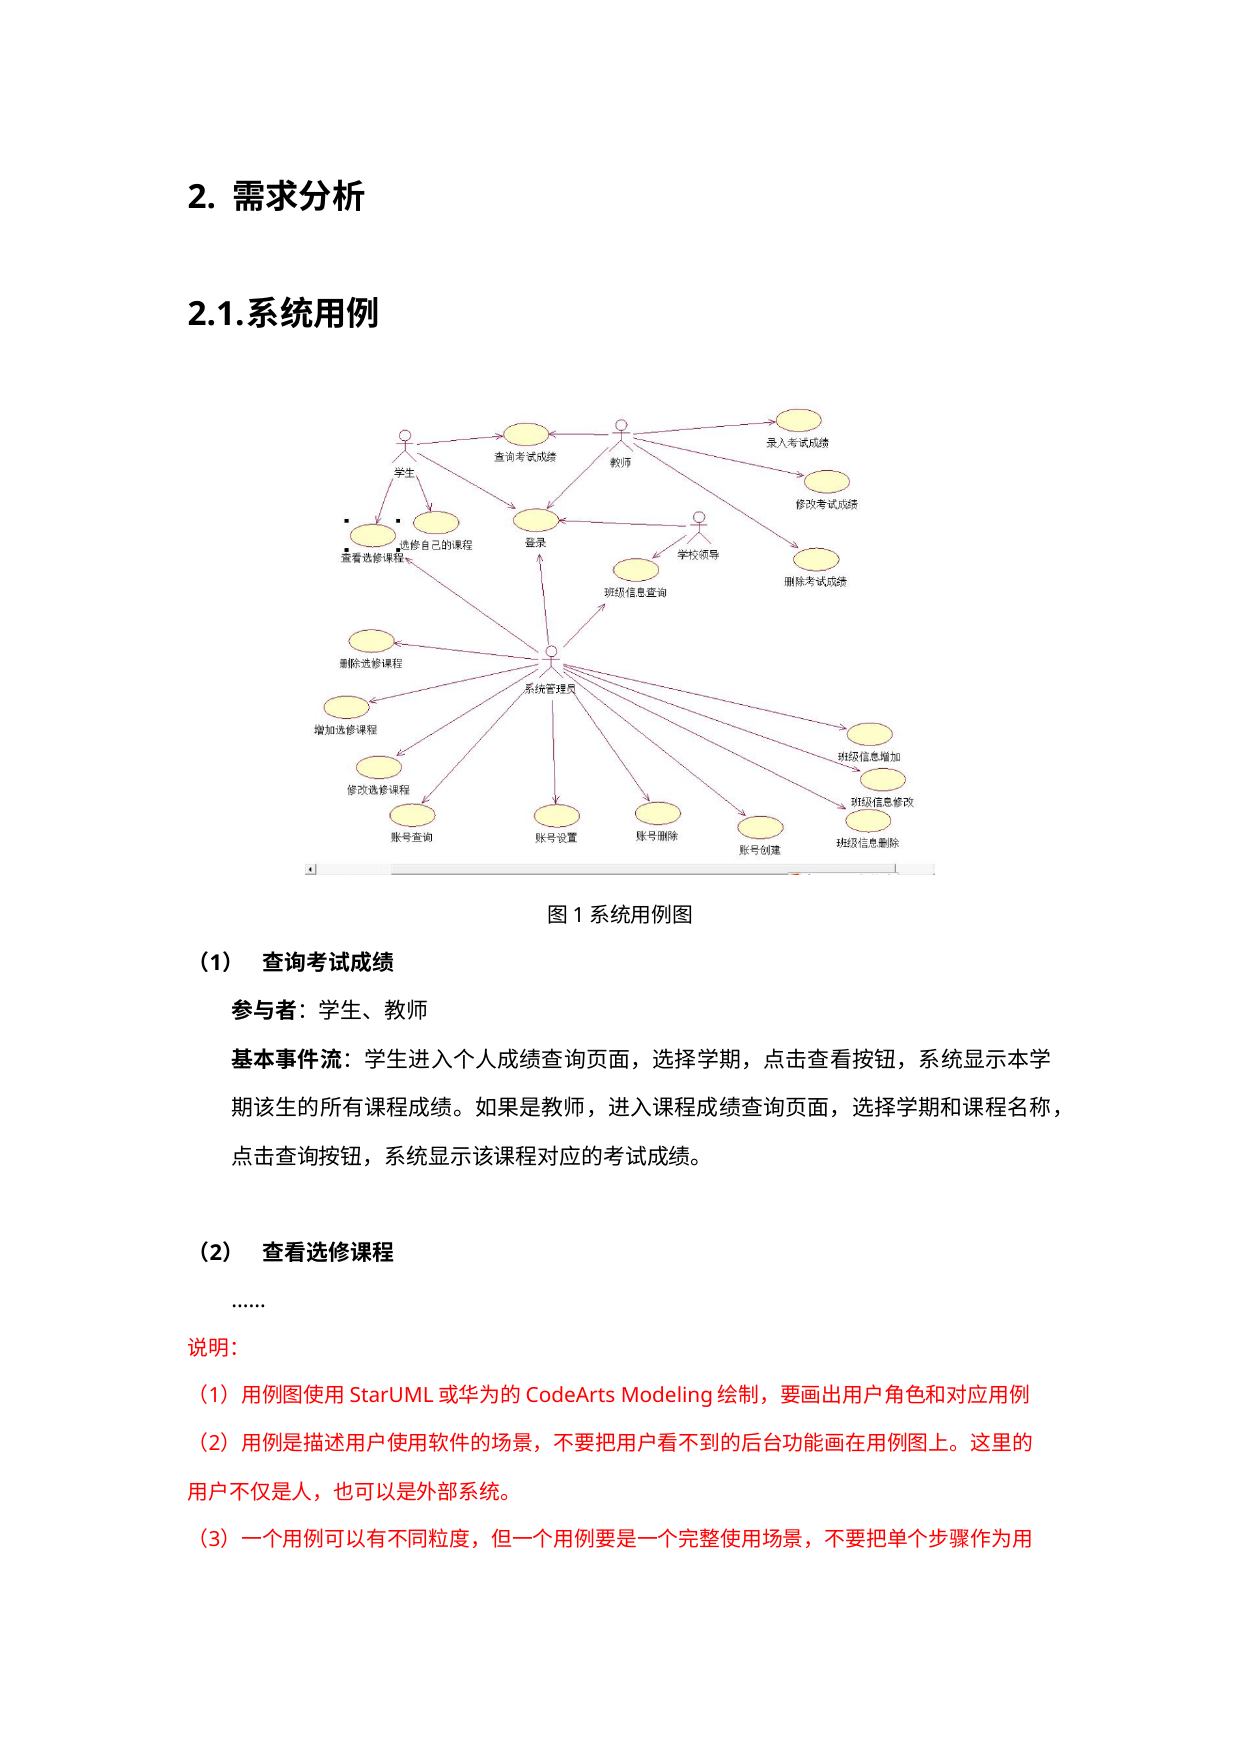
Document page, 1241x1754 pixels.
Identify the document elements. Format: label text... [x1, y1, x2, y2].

list 查看选修课程 [187, 1234, 1053, 1267]
text （1）用例图使用StarUML或华为的CodeArts Modeling绘制，要画出用户角色和对应用例 [187, 1378, 1053, 1410]
text （2）用例是描述用户使用软件的场景，不要把用户看不到的后台功能画在用例图上。这里的用户不仅是人，也可以是外部系统。 [187, 1425, 1053, 1507]
text 图 1 系统用例图 [187, 897, 1053, 929]
picture [305, 394, 936, 875]
text …… [231, 1283, 1053, 1315]
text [187, 1522, 1053, 1554]
text 基本事件流：学生进入个人成绩查询页面，选择学期，点击查看按钮，系统显示本学期该生的所有课程成绩。如果是教师，进入课程成绩查询页面，选择学期和课程名称，点击查询按钮，系统显示该课程对应的考试成绩。 [231, 1041, 1053, 1171]
text 说明： [187, 1330, 1053, 1363]
subtitle 系统用例 [187, 278, 1053, 343]
list 查询考试成绩 [187, 944, 1053, 977]
subtitle 需求分析 [187, 162, 1053, 227]
text 参与者：学生、教师 [231, 993, 1053, 1025]
